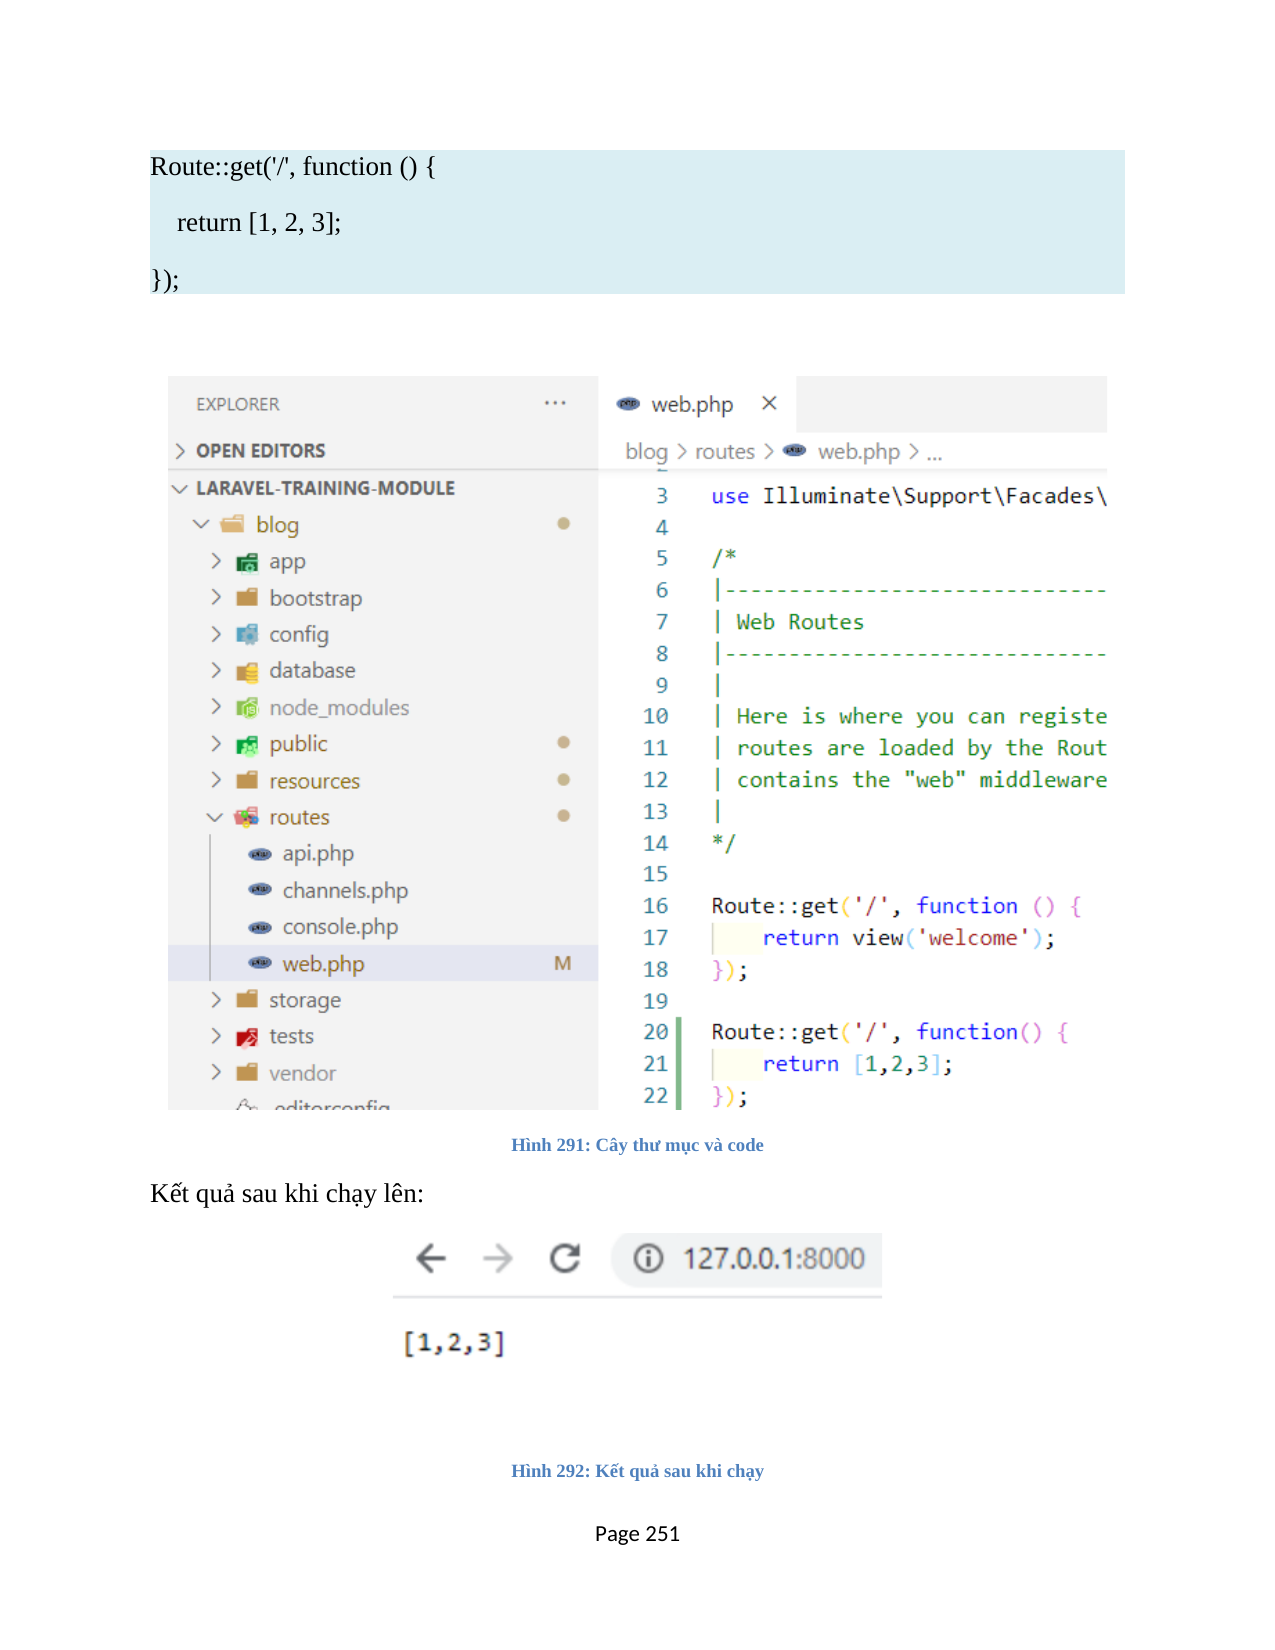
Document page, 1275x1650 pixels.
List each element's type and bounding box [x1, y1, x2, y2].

picture [168, 376, 1108, 1110]
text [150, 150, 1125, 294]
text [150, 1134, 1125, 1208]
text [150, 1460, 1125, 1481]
picture [392, 1233, 883, 1435]
